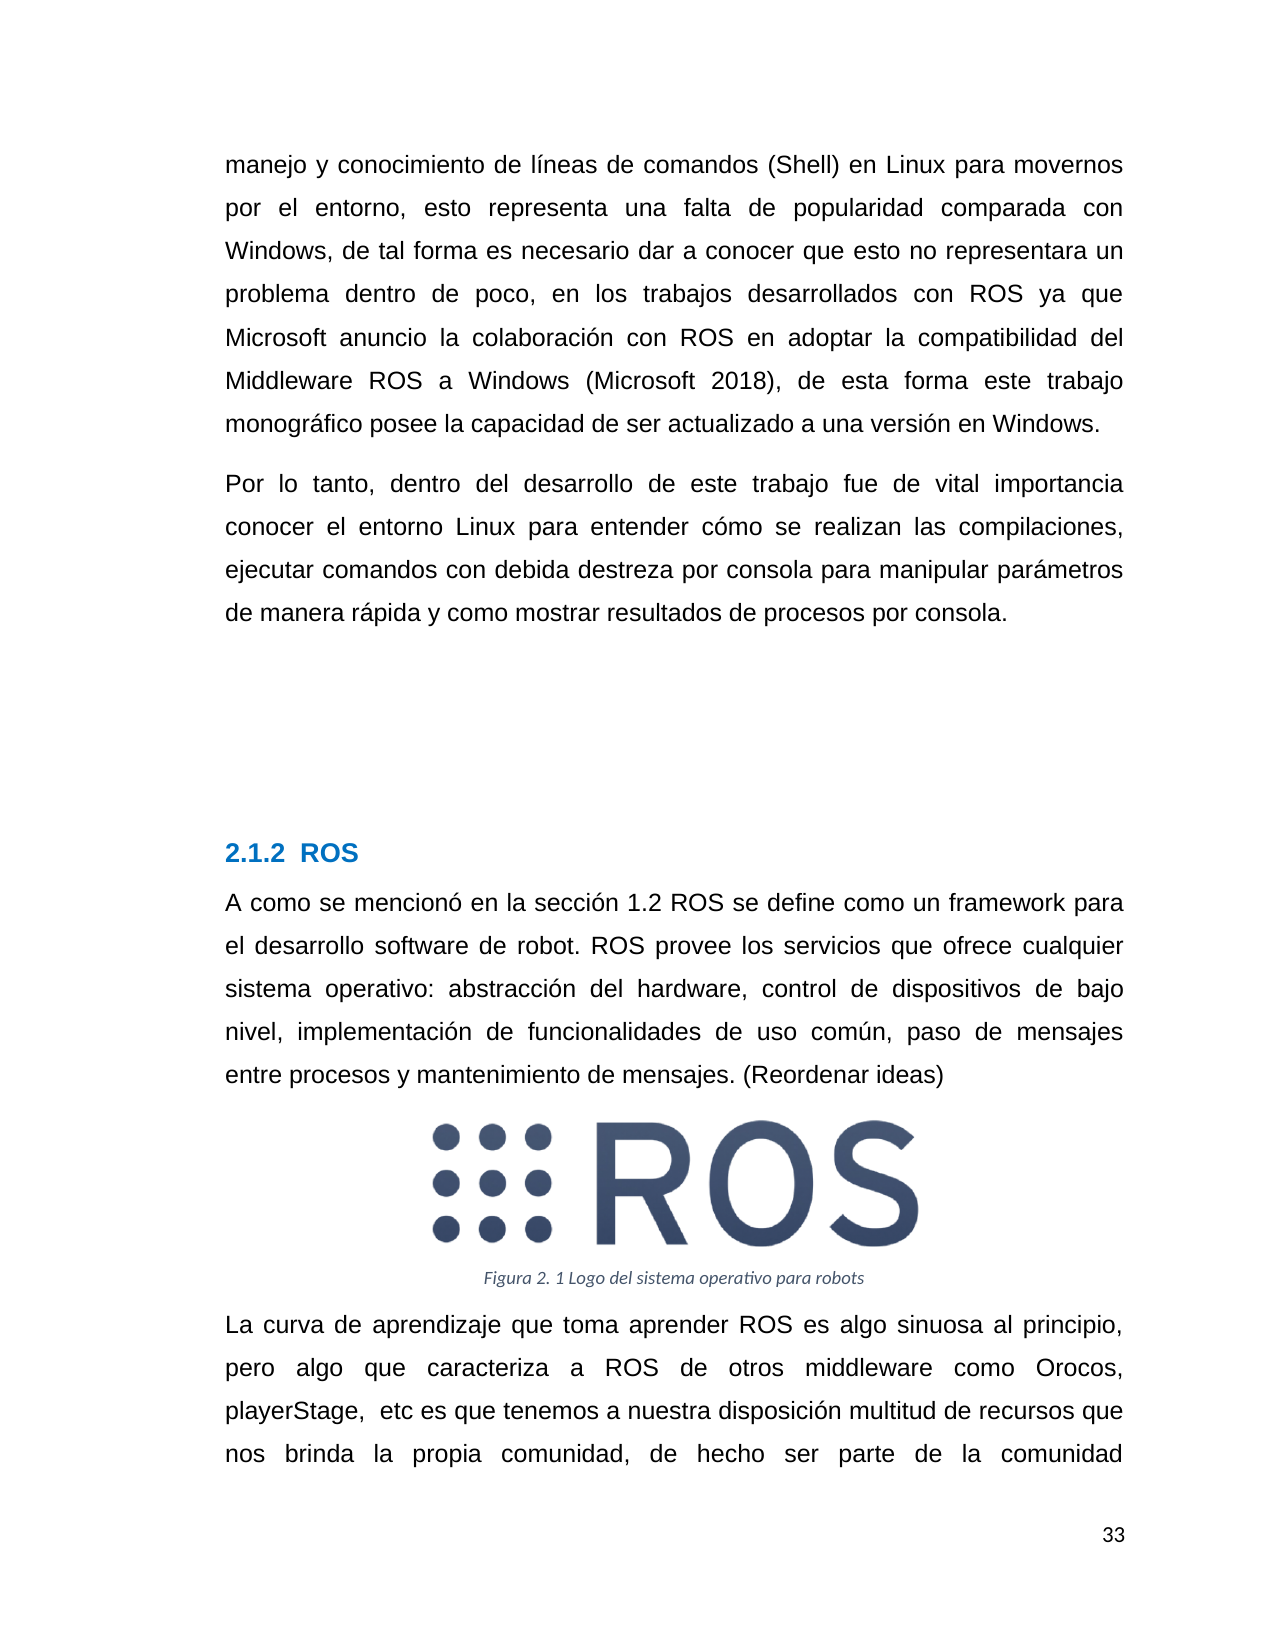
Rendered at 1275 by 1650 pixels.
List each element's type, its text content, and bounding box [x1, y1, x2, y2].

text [225, 150, 1125, 437]
text Por lo tanto, dentro del desarrollo de este trabajo fue de vital importancia conocer el entorno Linux para entender cómo se realizan las compilaciones, ejecutar comandos con debida destreza por consola para manipular parámetros de manera rápida y como mostrar resultados de procesos por consola. [225, 468, 1125, 627]
picture [427, 1103, 923, 1252]
text A como se mencionó en la sección 1.2 ROS se define como un framework para el desarrollo software de robot. ROS provee los servicios que ofrece cualquier sistema operativo: abstracción del hardware, control de dispositivos de bajo nivel, implementación de funcionalidades de uso común, paso de mensajes entre procesos y mantenimiento de mensajes. (Reordenar ideas) [225, 888, 1125, 1089]
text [225, 1310, 1125, 1468]
text Figura 2. Logo del sistema operativo para robots [225, 1266, 1125, 1289]
list ROS [225, 837, 1125, 869]
